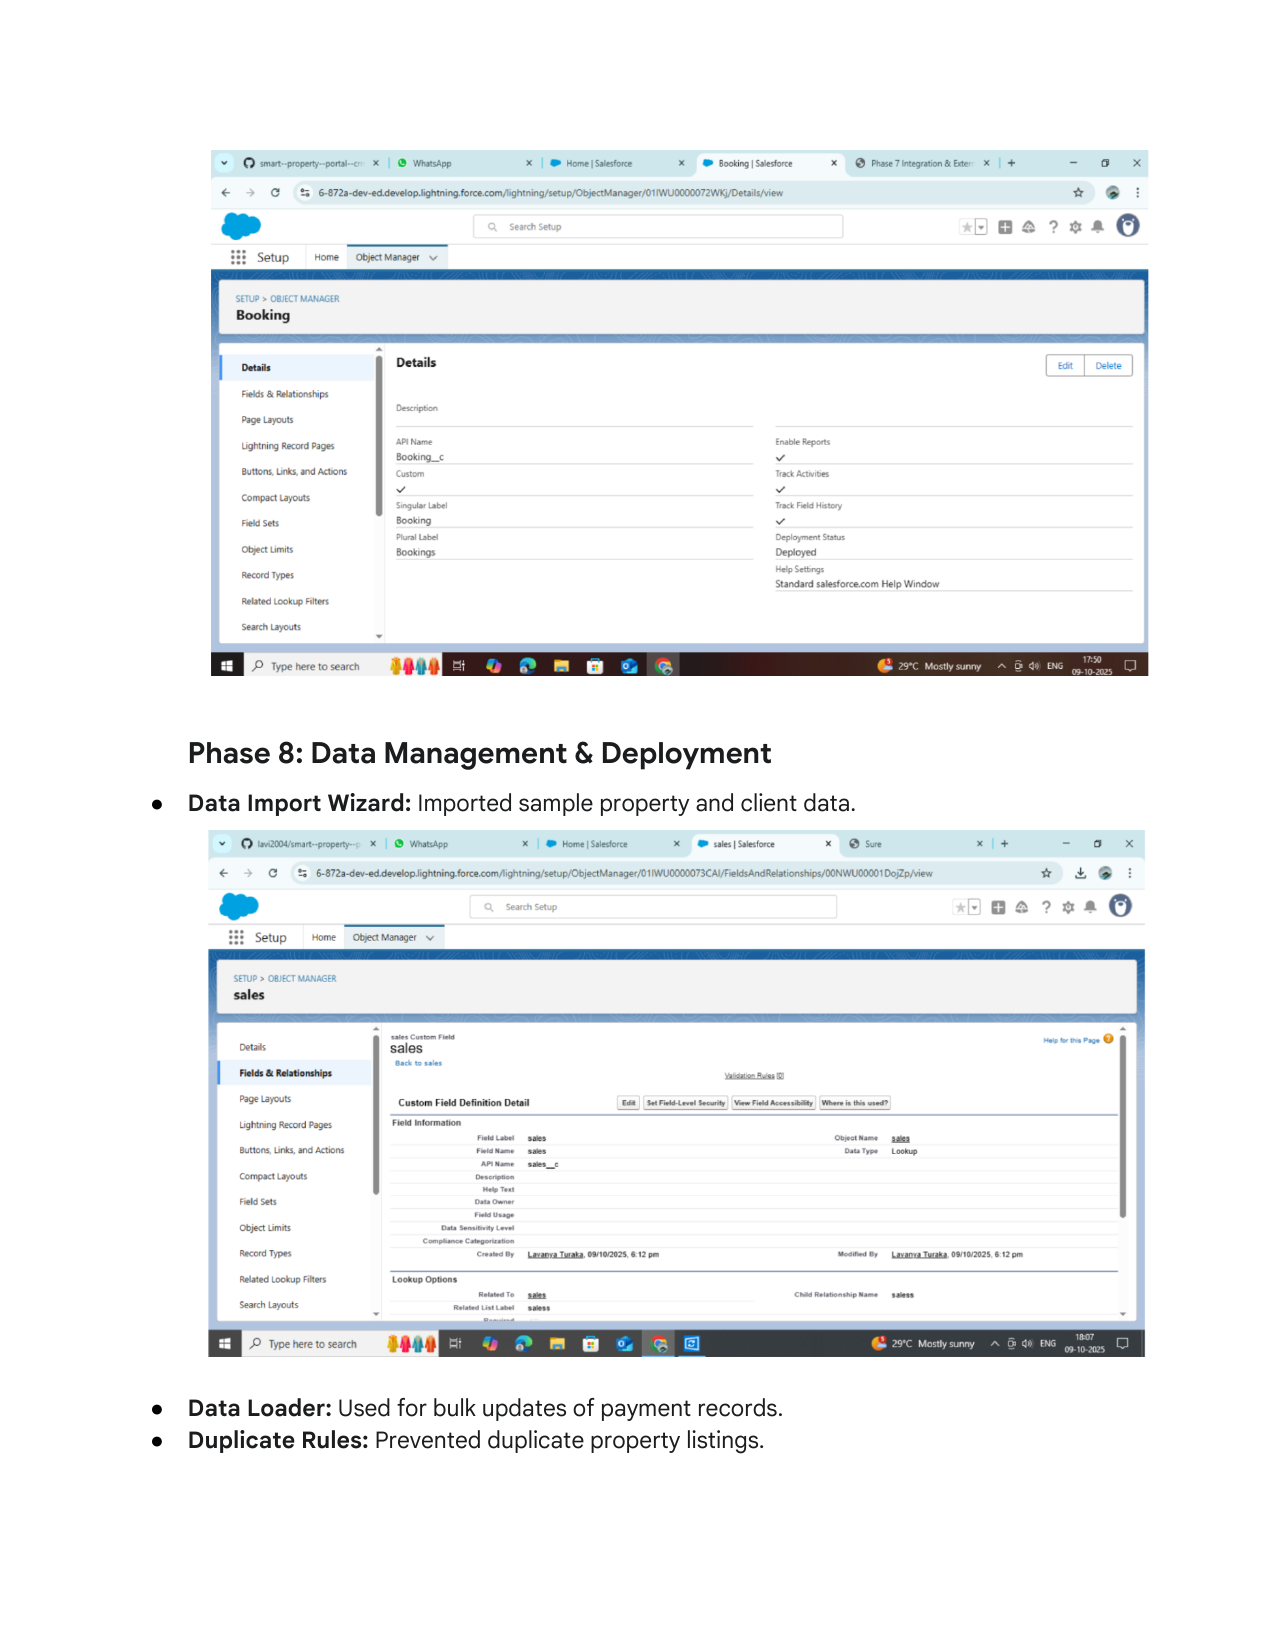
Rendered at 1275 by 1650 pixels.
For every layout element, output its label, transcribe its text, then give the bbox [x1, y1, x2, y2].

picture [208, 830, 1146, 1357]
picture [211, 150, 1149, 676]
list Data Import Wizard: Imported sample property and client data. [150, 789, 1125, 818]
list Duplicate Rules: Prevented duplicate property listings. [150, 1427, 1125, 1455]
list Data Loader: Used for bulk updates of payment records. [150, 1394, 1125, 1423]
subtitle Phase 8: Data Management & Deployment [187, 735, 1125, 772]
